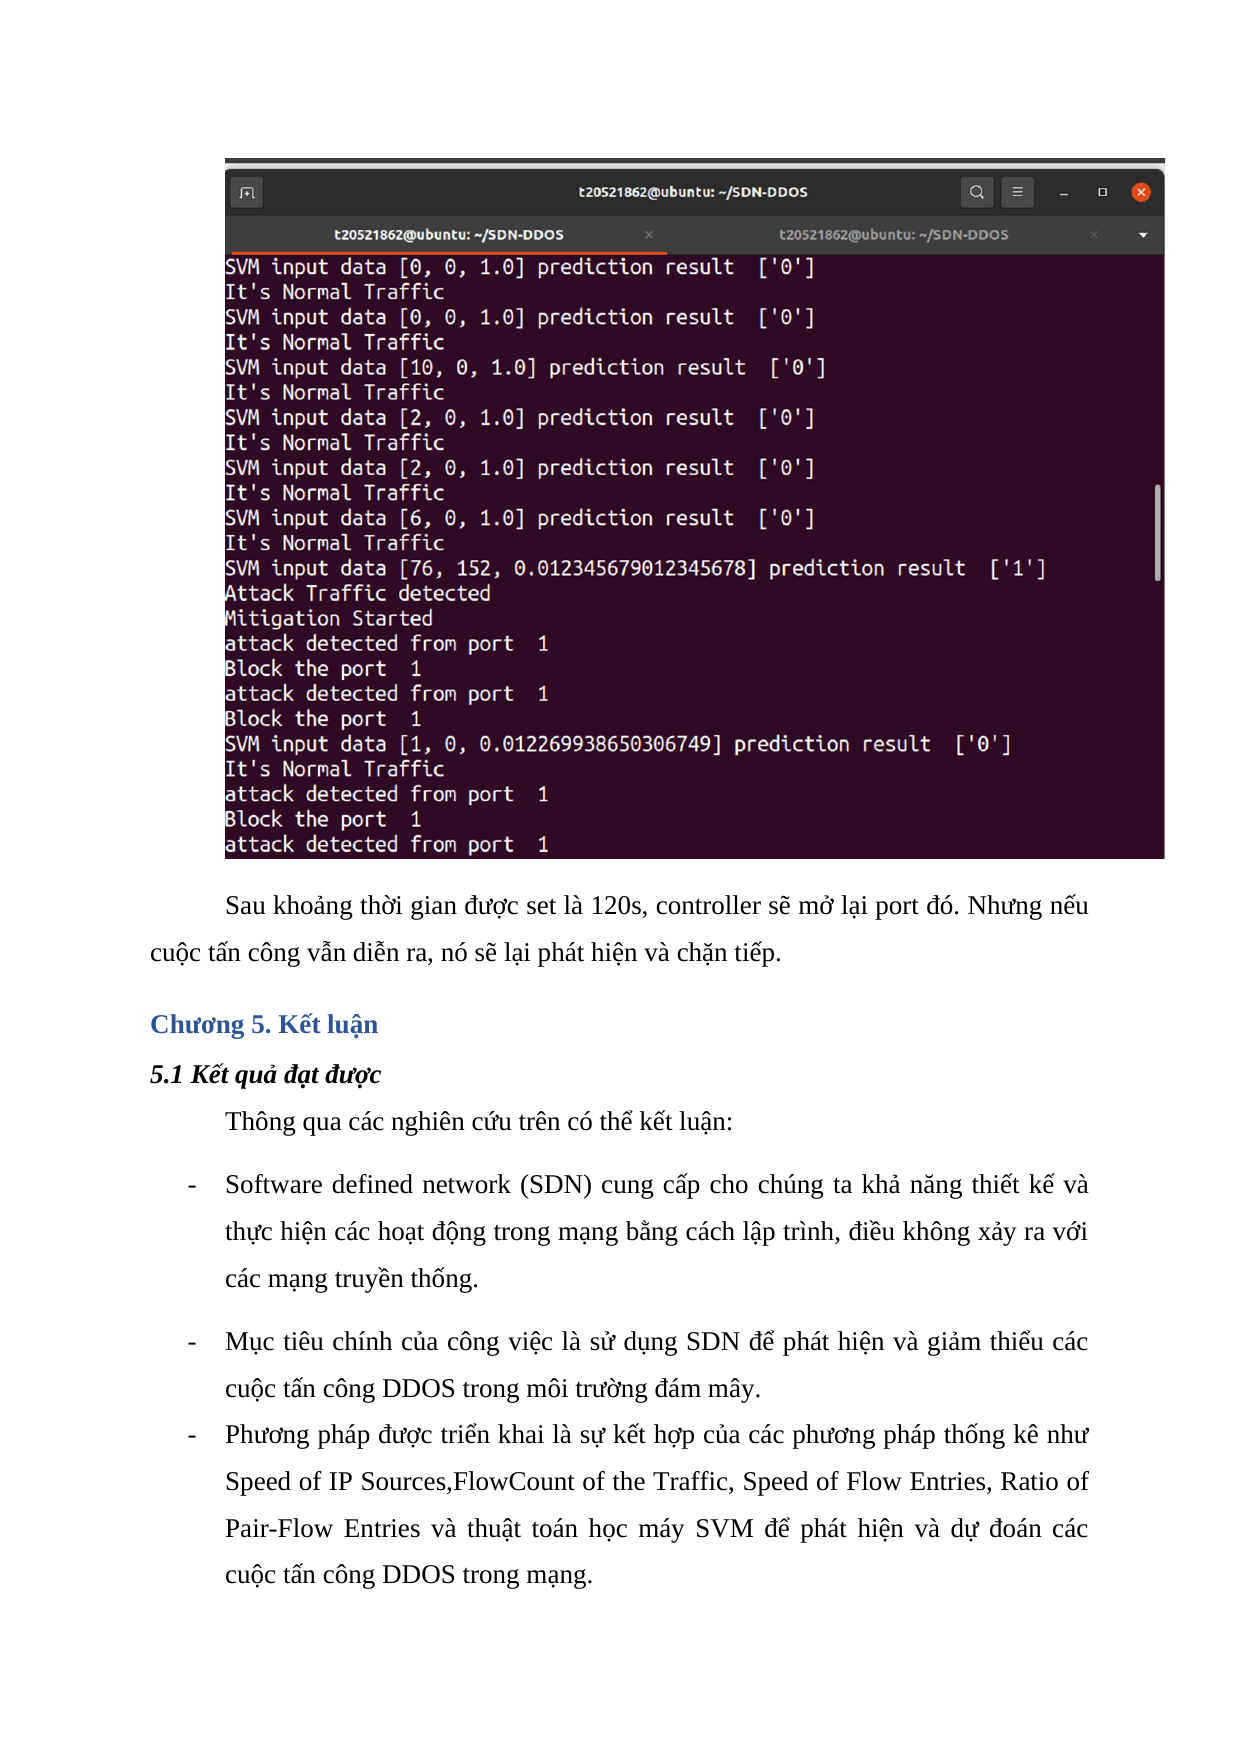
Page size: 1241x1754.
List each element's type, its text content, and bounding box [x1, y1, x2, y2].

subtitle Chương 5. Kết luận [150, 1008, 1090, 1039]
subtitle 5.1 Kết quả đạt được [150, 1058, 1090, 1090]
list Software defined network (SDN) cung cấp cho chúng ta khả năng thiết kế và thực hiện các hoạt động trong mạng bằng cách lập trình, điều không xảy ra với các mạng truyền thống. [187, 1168, 1090, 1293]
picture [225, 158, 1166, 859]
list Mục tiêu chính của công việc là sử dụng SDN để phát hiện và giảm thiểu các cuộc tấn công DDOS trong môi trường đám mây. [187, 1325, 1090, 1403]
text Thông qua các nghiên cứu trên có thể kết luận: [150, 1105, 1090, 1136]
text Sau khoảng thời gian được set là 120s, controller sẽ mở lại port đó. Nhưng nếu cuộc tấn công vẫn diễn ra, nó sẽ lại phát hiện và chặn tiếp. [150, 889, 1090, 967]
list Phương pháp được triển khai là sự kết hợp của các phương pháp thống kê như Speed of IP Sources,FlowCount of the Traffic, Speed of Flow Entries, Ratio of Pair-Flow Entries và thuật toán học máy SVM để phát hiện và dự đoán các cuộc tấn công DDOS trong mạng. [187, 1418, 1090, 1590]
